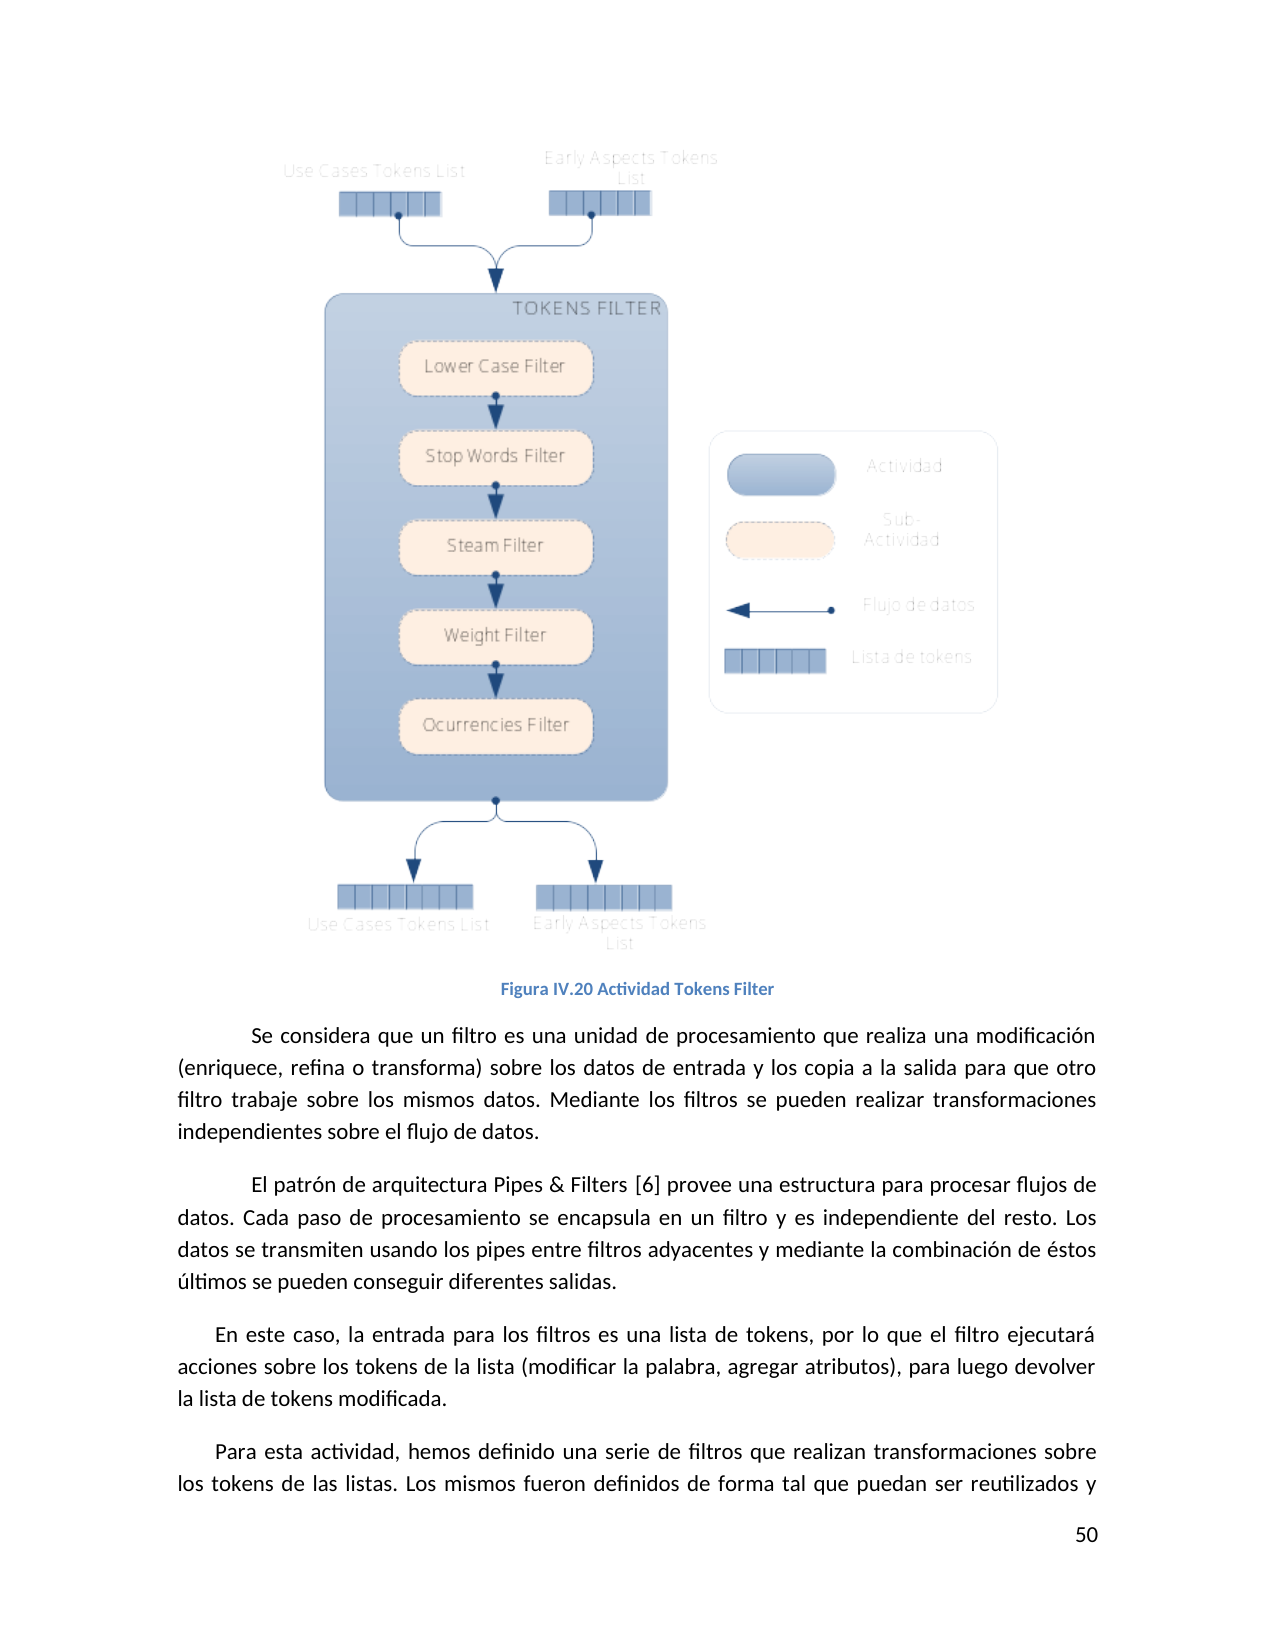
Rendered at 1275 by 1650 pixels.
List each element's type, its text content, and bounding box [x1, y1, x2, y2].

text Se considera que un filtro es una unidad de procesamiento que realiza una modificación (enriquece, refina o transforma) sobre los datos de entrada y los copia a la salida para que otro filtro trabaje sobre los mismos datos. Mediante los filtros se pueden realizar transformaciones independientes sobre el flujo de datos. [177, 1021, 1098, 1145]
text En este caso, la entrada para los filtros es una lista de tokens, por lo que el filtro ejecutará acciones sobre los tokens de la lista (modificar la palabra, agregar atributos), para luego devolver la lista de tokens modificada. [177, 1320, 1098, 1412]
text El patrón de arquitectura Pipes & Filters provee una estructura para procesar flujos de datos. Cada paso de procesamiento se encapsula en un filtro y es independiente del resto. Los datos se transmiten usando los pipes entre filtros adyacentes y mediante la combinación de éstos últimos se pueden conseguir diferentes salidas. [177, 1170, 1098, 1295]
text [177, 1437, 1098, 1498]
